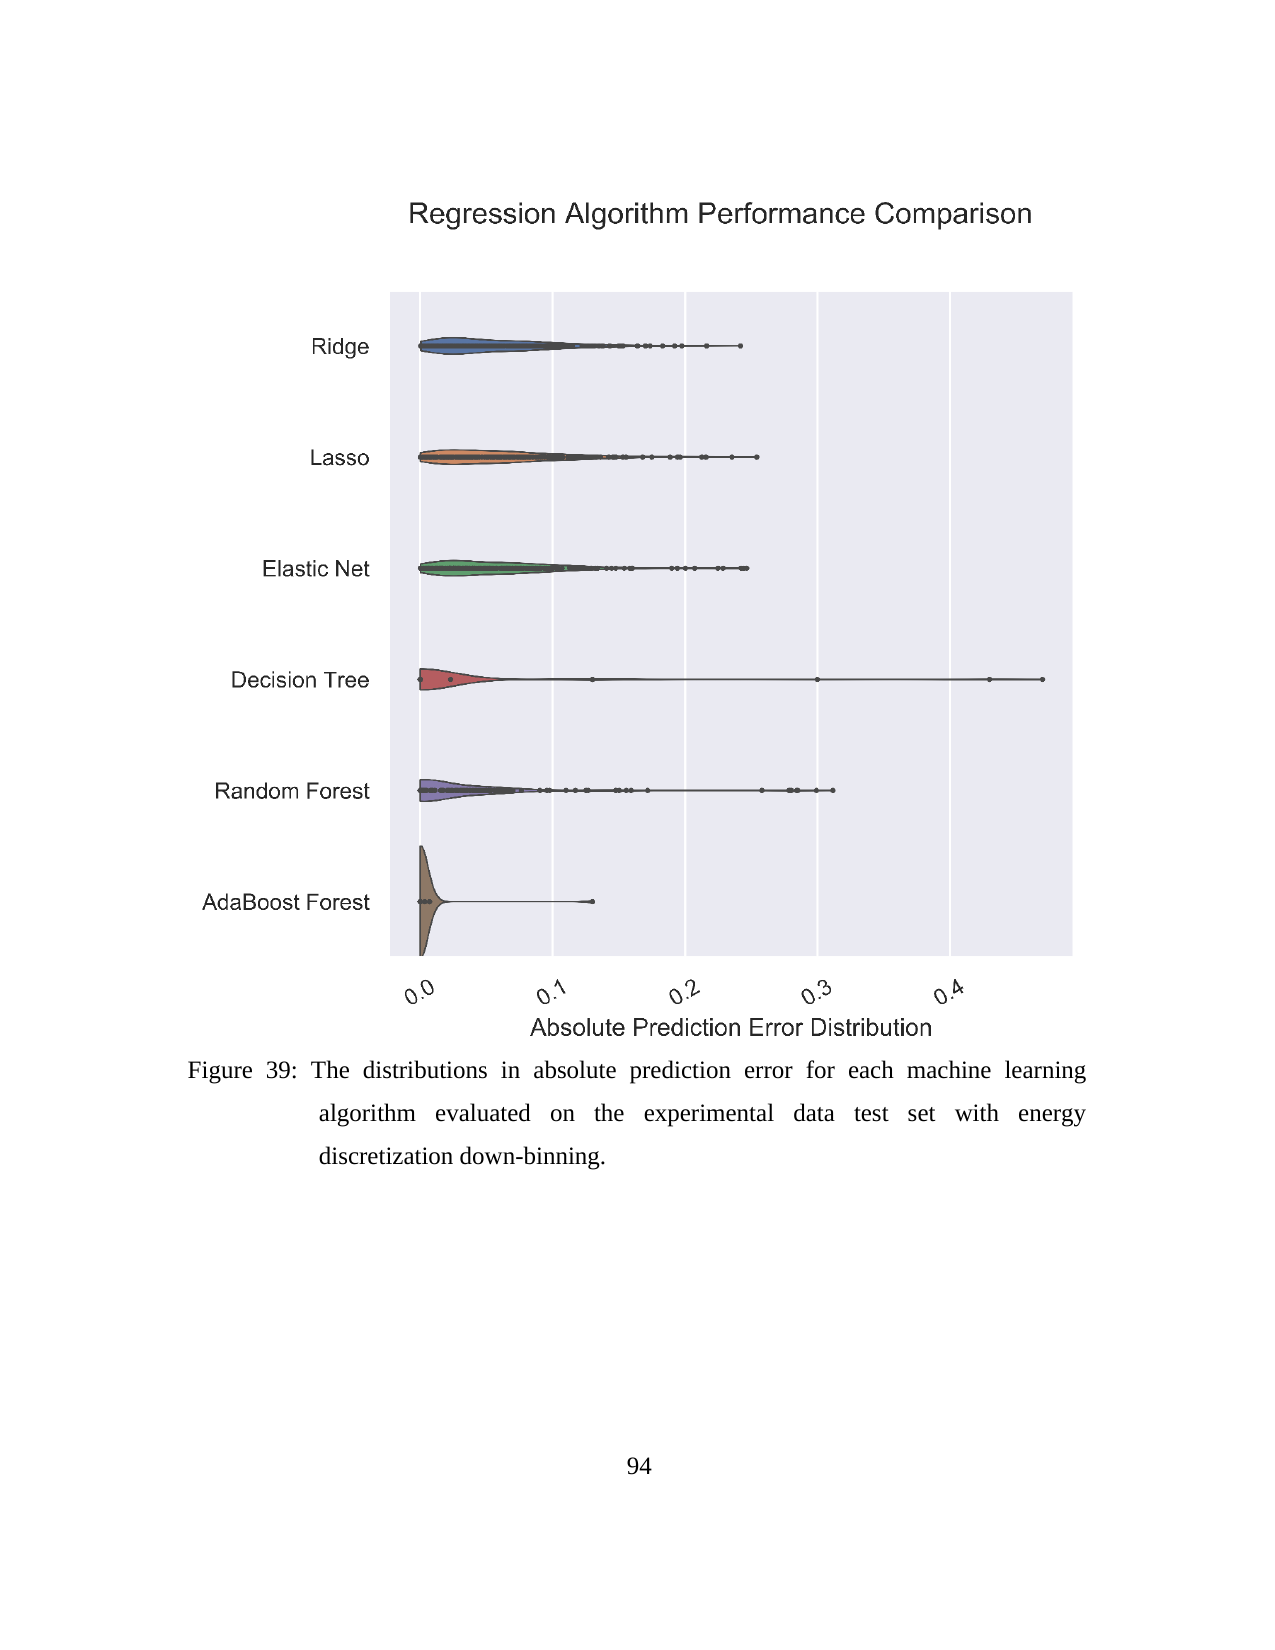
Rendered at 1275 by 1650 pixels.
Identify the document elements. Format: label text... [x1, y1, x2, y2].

subtitle Figure 39: The distributions in absolute prediction error for each machine learning algorithm evaluated on the experimental data test set with energy discretization down-binning. [187, 1055, 1087, 1170]
picture [187, 187, 1088, 1055]
